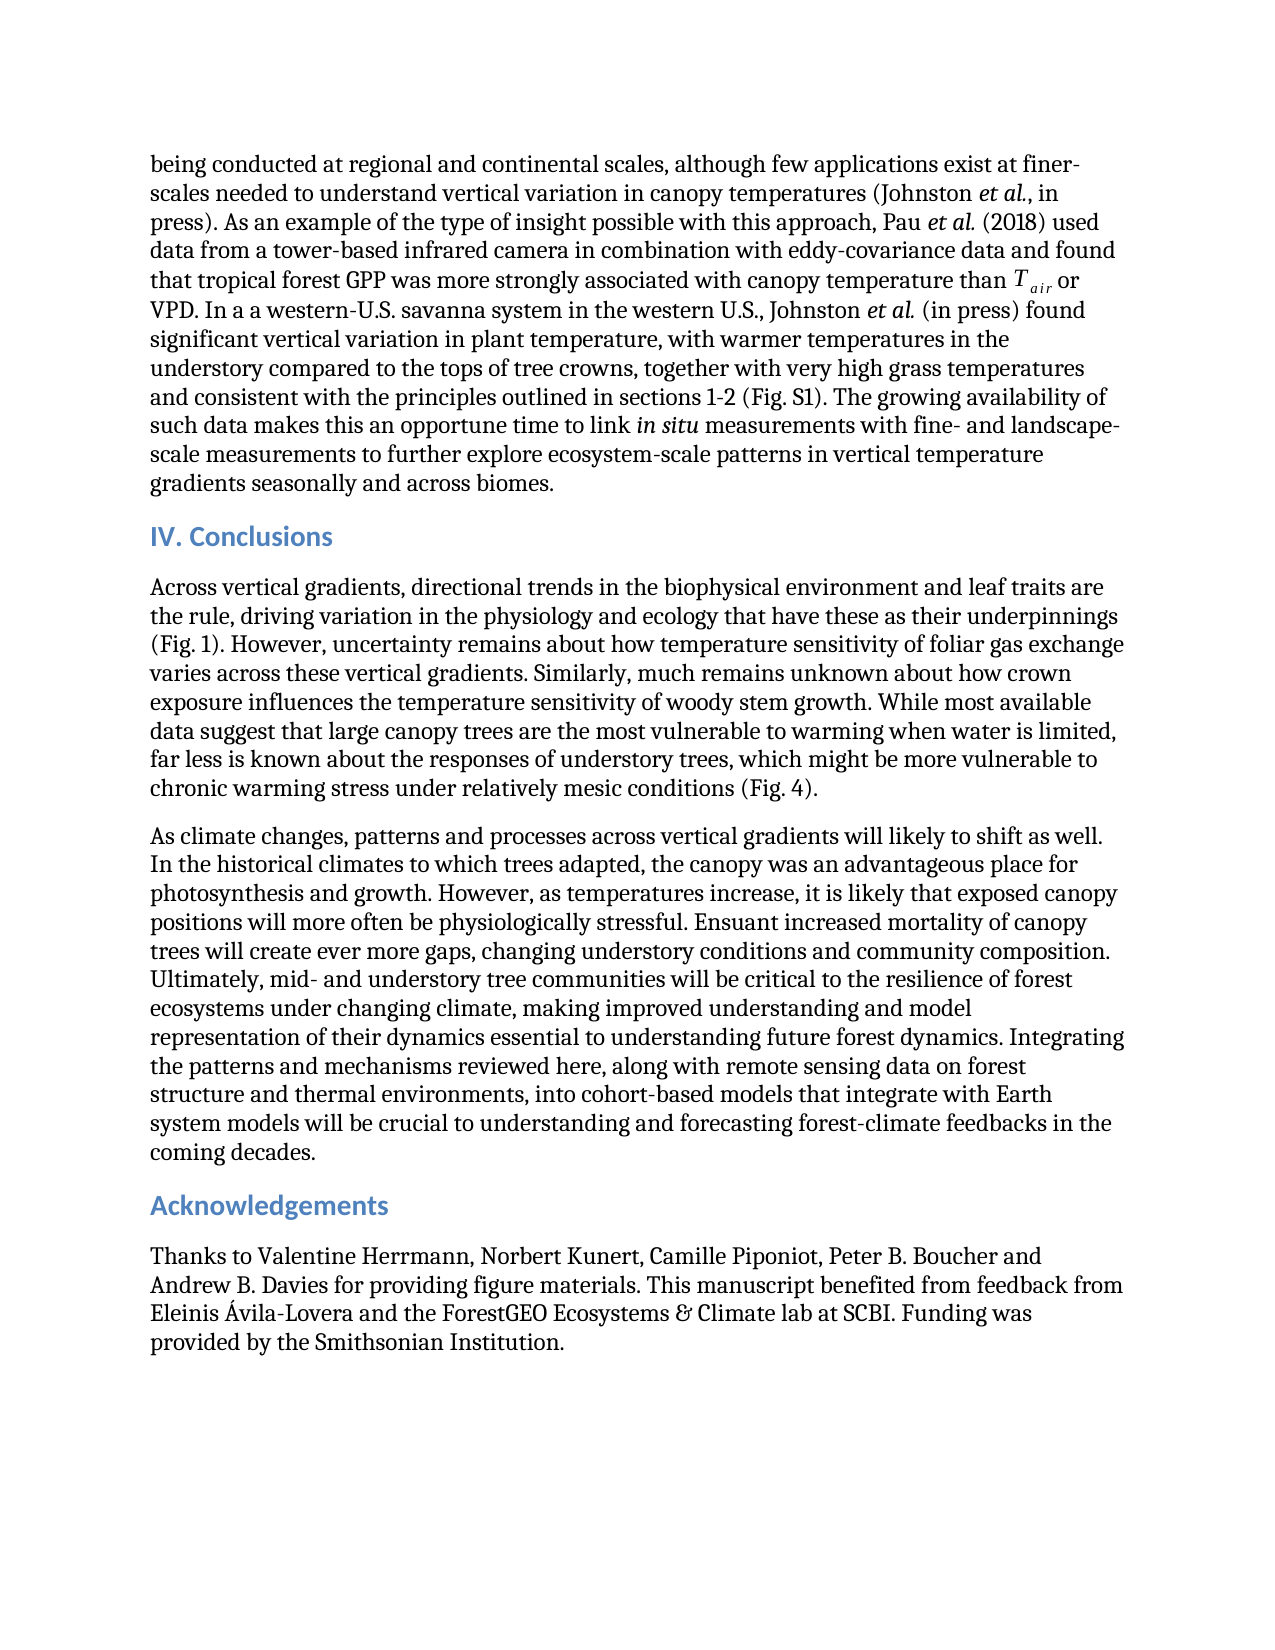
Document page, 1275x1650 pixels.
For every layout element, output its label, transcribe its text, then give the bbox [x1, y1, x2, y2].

text Thanks to Valentine Herrmann, Norbert Kunert, Camille Piponiot, Peter B. Boucher and Andrew B. Davies for providing figure materials. This manuscript benefited from feedback from Eleinis Ávila-Lovera and the ForestGEO Ecosystems & Climate lab at SCBI. Funding was provided by the Smithsonian Institution. [150, 1242, 1125, 1357]
text Across vertical gradients, directional trends in the biophysical environment and leaf traits are the rule, driving variation in the physiology and ecology that have these as their underpinnings (Fig. 1). However, uncertainty remains about how temperature sensitivity of foliar gas exchange varies across these vertical gradients. Similarly, much remains unknown about how crown exposure influences the temperature sensitivity of woody stem growth. While most available data suggest that large canopy trees are the most vulnerable to warming when water is limited, far less is known about the responses of understory trees, which might be more vulnerable to chronic warming stress under relatively mesic conditions (Fig. 4). [150, 573, 1125, 803]
text As climate changes, patterns and processes across vertical gradients will likely to shift as well. In the historical climates to which trees adapted, the canopy was an advantageous place for photosynthesis and growth. However, as temperatures increase, it is likely that exposed canopy positions will more often be physiologically stressful. Ensuant increased mortality of canopy trees will create ever more gaps, changing understory conditions and community composition. Ultimately, mid- and understory tree communities will be critical to the resilience of forest ecosystems under changing climate, making improved understanding and model representation of their dynamics essential to understanding future forest dynamics. Integrating the patterns and mechanisms reviewed here, along with remote sensing data on forest structure and thermal environments, into cohort-based models that integrate with Earth system models will be crucial to understanding and forecasting forest-climate feedbacks in the coming decades. [150, 822, 1125, 1167]
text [150, 150, 1125, 498]
subtitle Acknowledgements [150, 1187, 1125, 1223]
subtitle IV. Conclusions [150, 518, 1125, 554]
